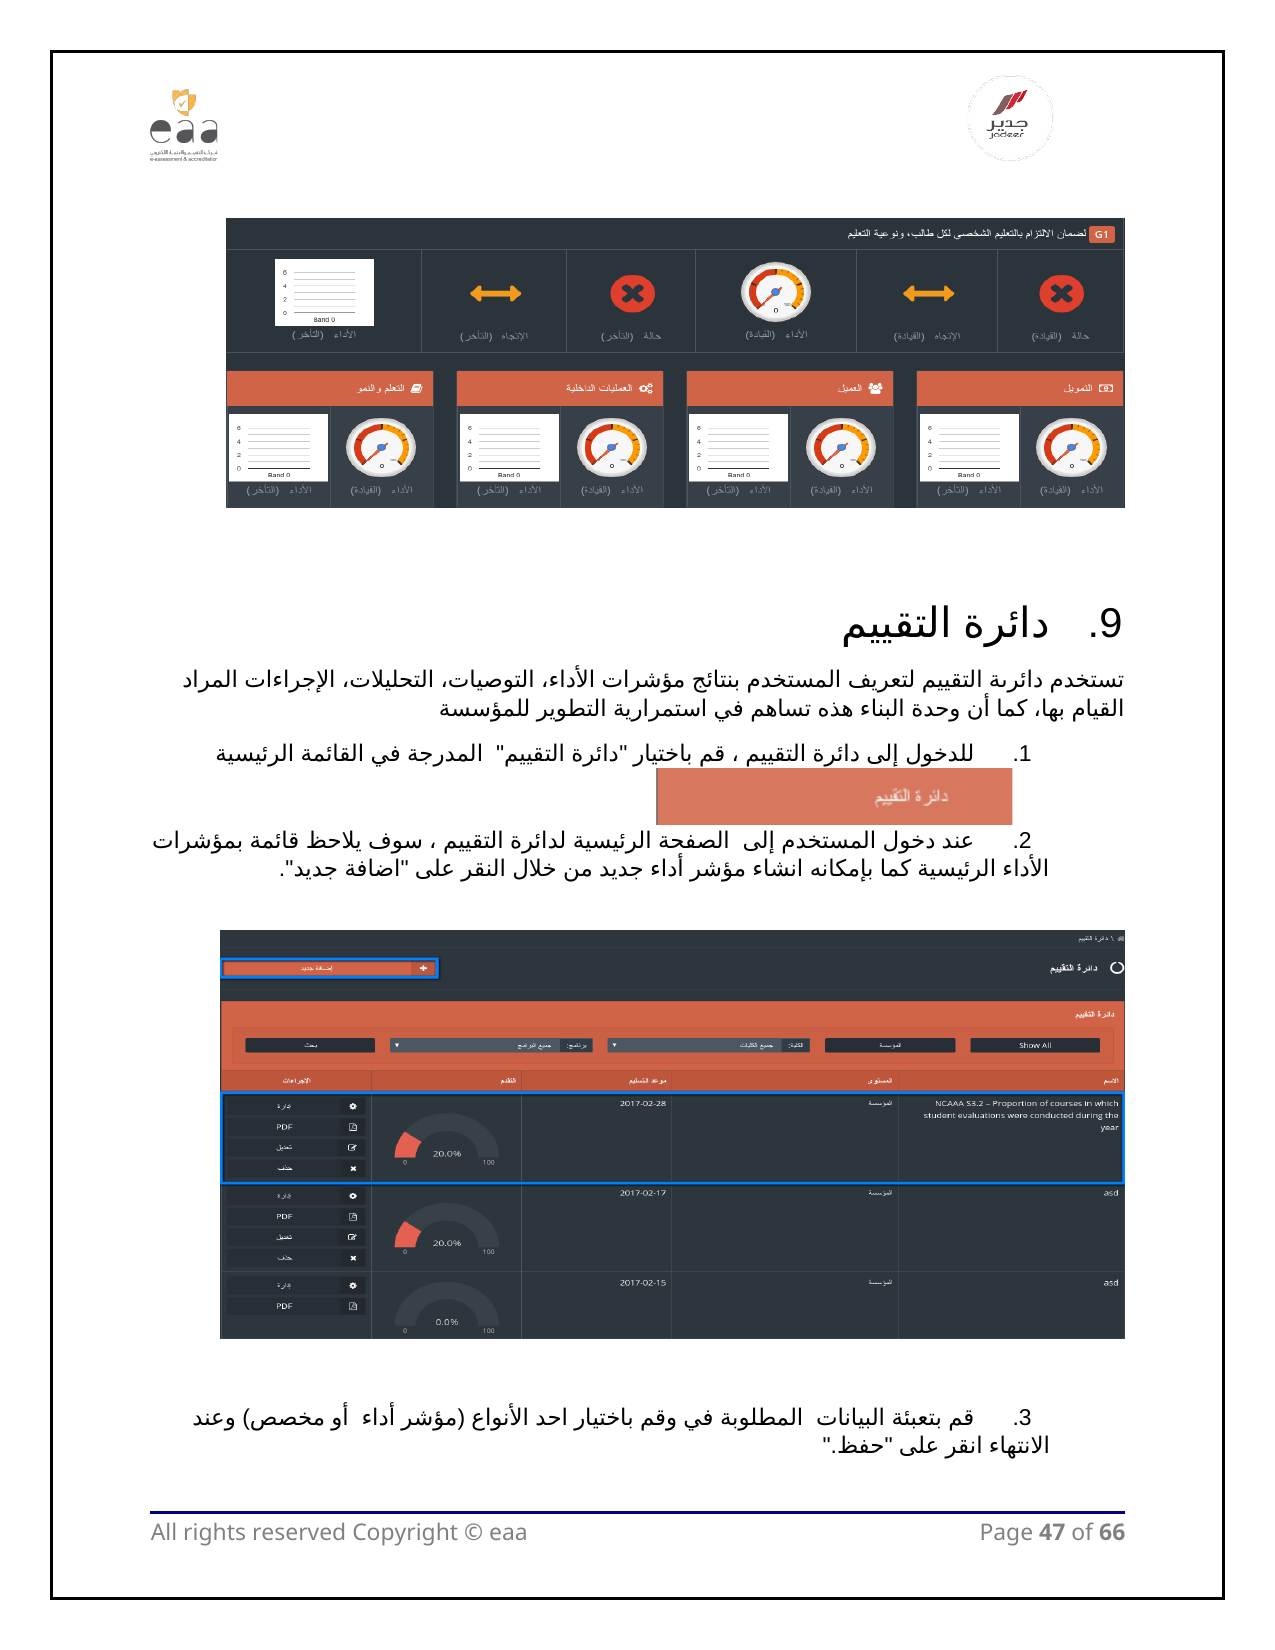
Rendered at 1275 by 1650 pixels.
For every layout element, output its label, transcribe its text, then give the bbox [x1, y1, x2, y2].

picture [967, 75, 1054, 161]
picture [150, 89, 218, 161]
list قم بتعبئة البيانات المطلوبة في وقم باختيار احد الأنواع (مؤشر أداء أو مخصص) وعند الانتهاء انقر على "حفظ." [150, 1404, 1050, 1459]
subtitle دائرة التقييم [150, 599, 1087, 647]
list للدخول إلى دائرة التقييم ، قم باختيار "دائرة التقييم" المدرجة في القائمة الرئيسية [150, 740, 1050, 766]
picture [220, 930, 1125, 1339]
picture [656, 768, 1013, 825]
list عند دخول المستخدم إلى الصفحة الرئيسية لدائرة التقييم ، سوف يلاحظ قائمة بمؤشرات الأداء الرئيسية كما بإمكانه انشاء مؤشر أداء جديد من خلال النقر على "اضافة جديد". [150, 827, 1050, 882]
picture [226, 218, 1125, 508]
text تستخدم دائرىة التقييم لتعريف المستخدم بنتائج مؤشرات الأداء، التوصيات، التحليلات، الإجراءات المراد القيام بها، كما أن وحدة البناء هذه تساهم في استمرارية التطوير للمؤسسة [150, 666, 1125, 721]
